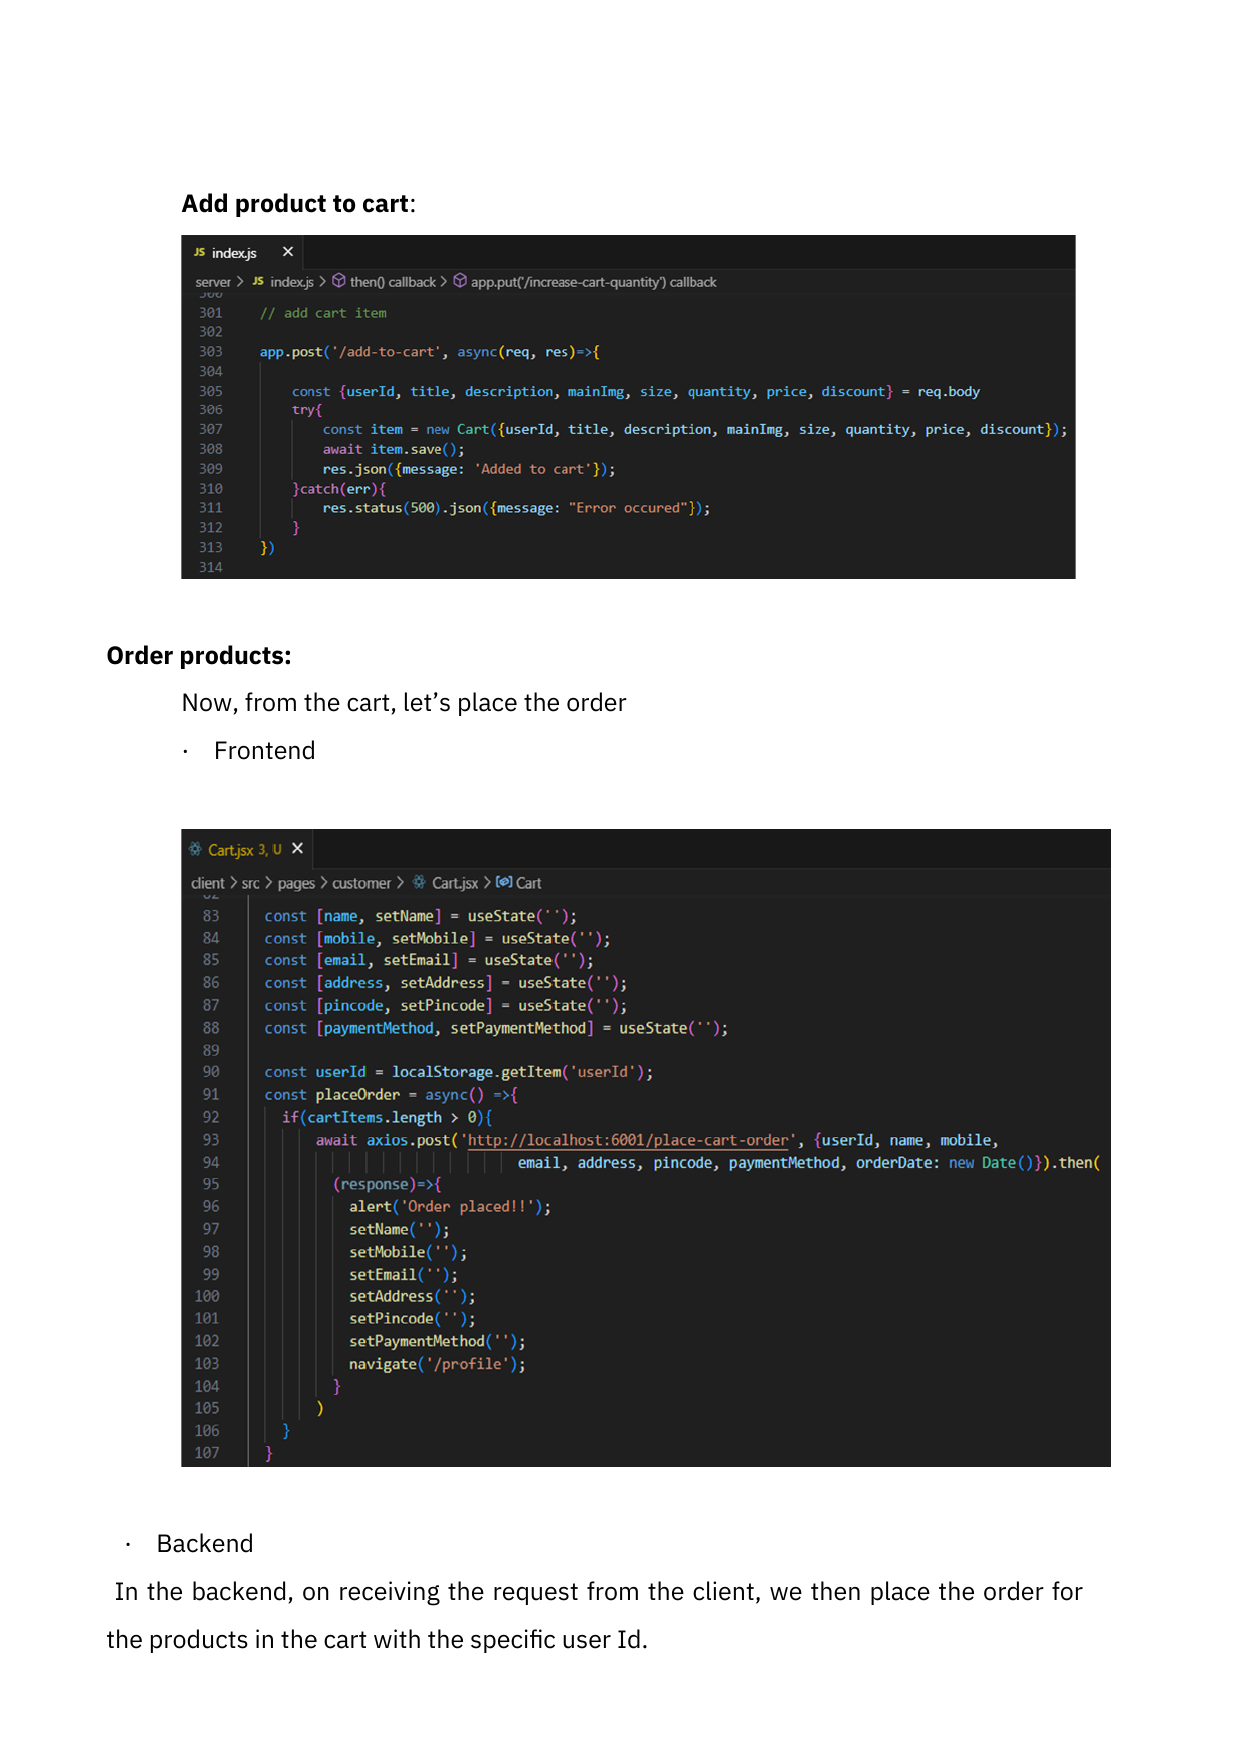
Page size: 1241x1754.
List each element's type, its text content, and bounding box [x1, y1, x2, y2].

text Add product to cart: [181, 187, 1085, 220]
text Order products: [106, 638, 1085, 671]
text · Frontend [181, 734, 1085, 766]
picture [181, 235, 1076, 579]
picture [181, 829, 1111, 1467]
text Now, from the cart, let’s place the order [181, 686, 1085, 719]
text In the backend, on receiving the request from the client, we then place the order for the products in the cart with the specific user Id. [106, 1575, 1085, 1655]
text · Backend [106, 1527, 1085, 1559]
